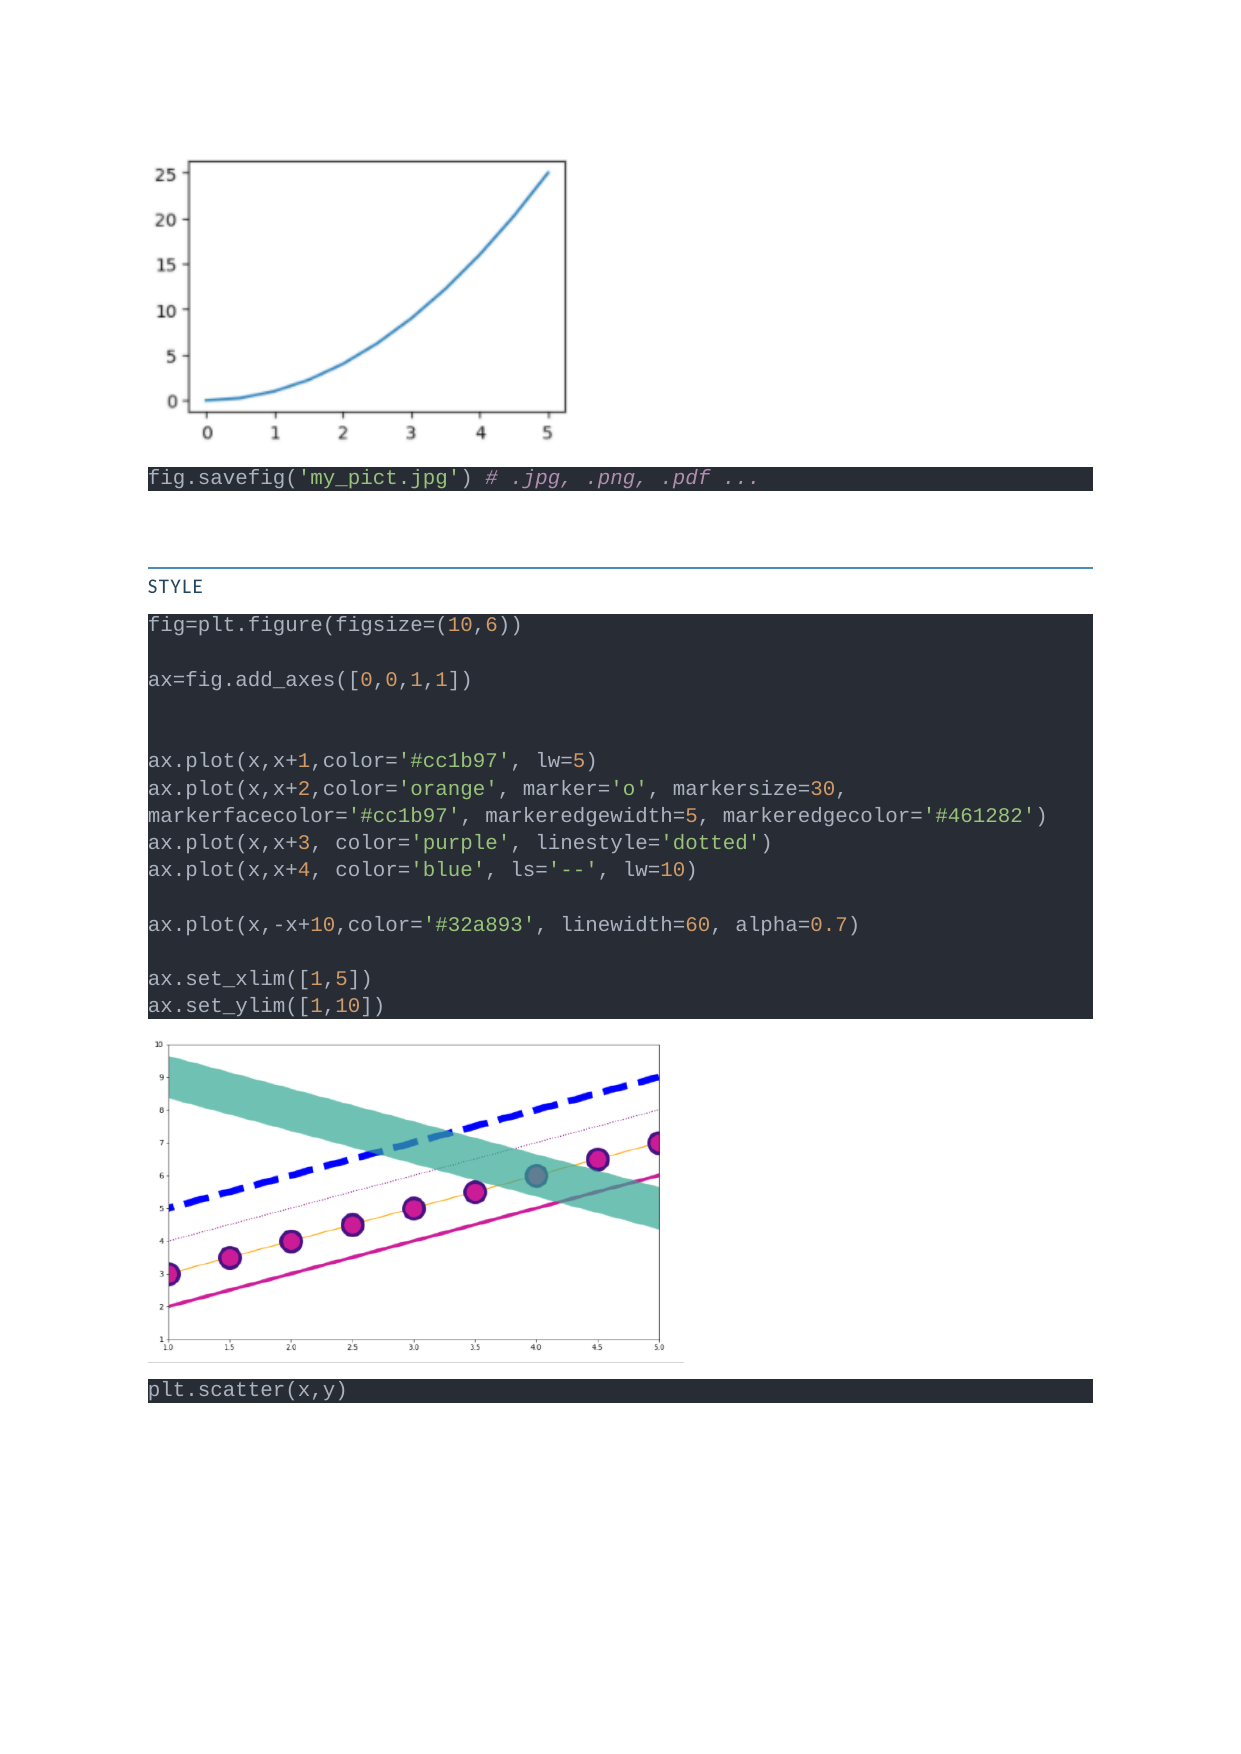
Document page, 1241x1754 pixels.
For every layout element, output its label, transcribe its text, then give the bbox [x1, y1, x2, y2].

text plt.scatter(x,y) [148, 1379, 1093, 1403]
text fig.savefig('my_pict.jpg') # .jpg, .png, .pdf ... [148, 467, 1093, 491]
picture [147, 147, 593, 451]
picture [147, 1034, 684, 1363]
text fig=plt.figure(figsize=(10,6)) ax=fig.add_axes([0,0,1,1]) ax.plot(x,x+1,color='#cc1b97', lw=5) ax.plot(x,x+2,color='orange', marker='o', markersize=30, markerfacecolor='#cc1b97', markeredgewidth=5, markeredgecolor='#461282') ax.plot(x,x+3, color='purple', linestyle='dotted') ax.plot(x,x+4, color='blue', ls='--', lw=10) ax.plot(x,-x+10,color='#32a893', linewidth=60, alpha=0.7) ax.set_xlim([1,5]) ax.set_ylim([1,10]) [148, 614, 1093, 1019]
subtitle Style [148, 569, 1093, 598]
